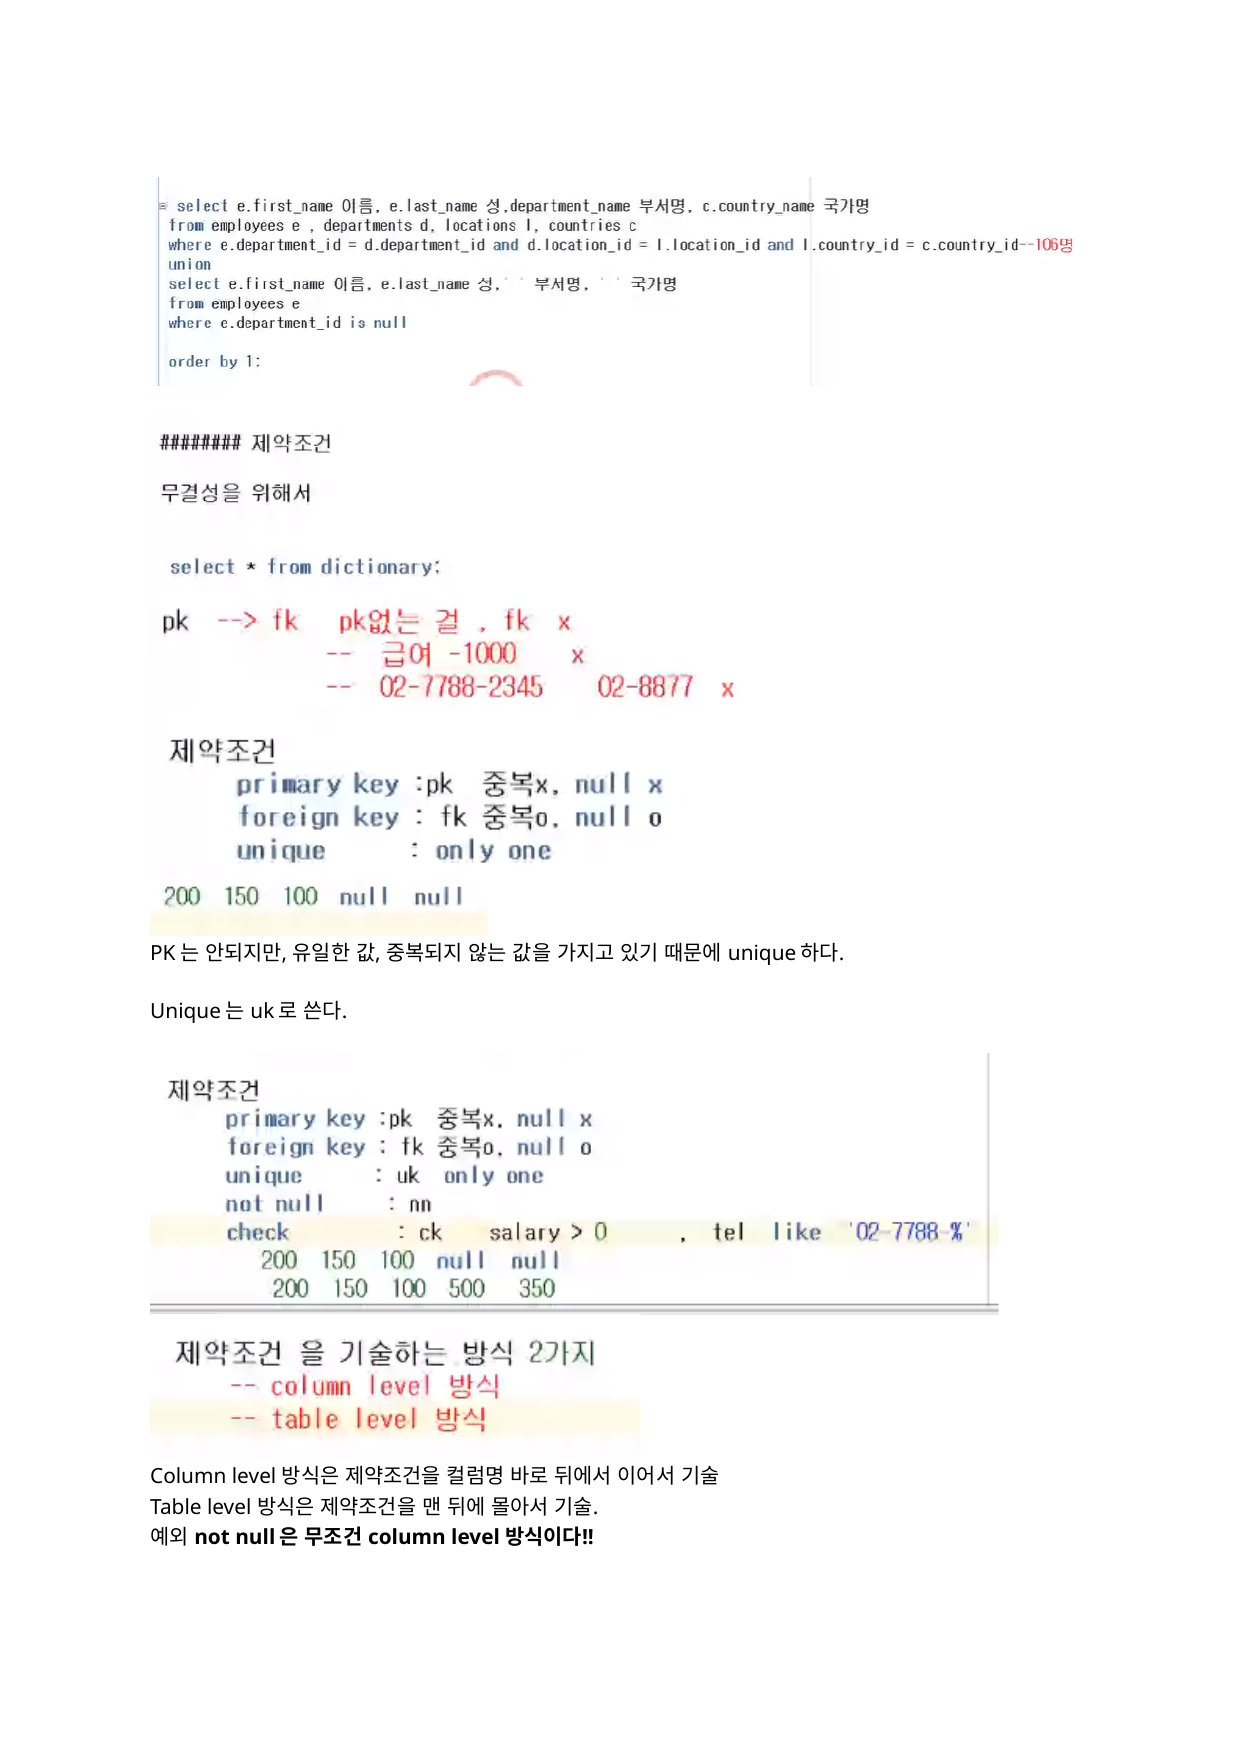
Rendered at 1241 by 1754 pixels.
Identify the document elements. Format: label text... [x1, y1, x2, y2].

picture [150, 177, 1091, 386]
text Unique는 uk로 쓴다. [150, 994, 1090, 1025]
text PK는 안되지만, 유일한 값, 중복되지 않는 값을 가지고 있기 때문에 unique하다. [150, 936, 1090, 966]
text Column level 방식은 제약조건을 컬럼명 바로 뒤에서 이어서 기술 [150, 1459, 1090, 1490]
text 예외 not null은 무조건 column level 방식이다!! [150, 1520, 1090, 1551]
picture [150, 413, 763, 936]
picture [150, 1053, 999, 1460]
text Table level 방식은 제약조건을 맨 뒤에 몰아서 기술. [150, 1490, 1090, 1520]
